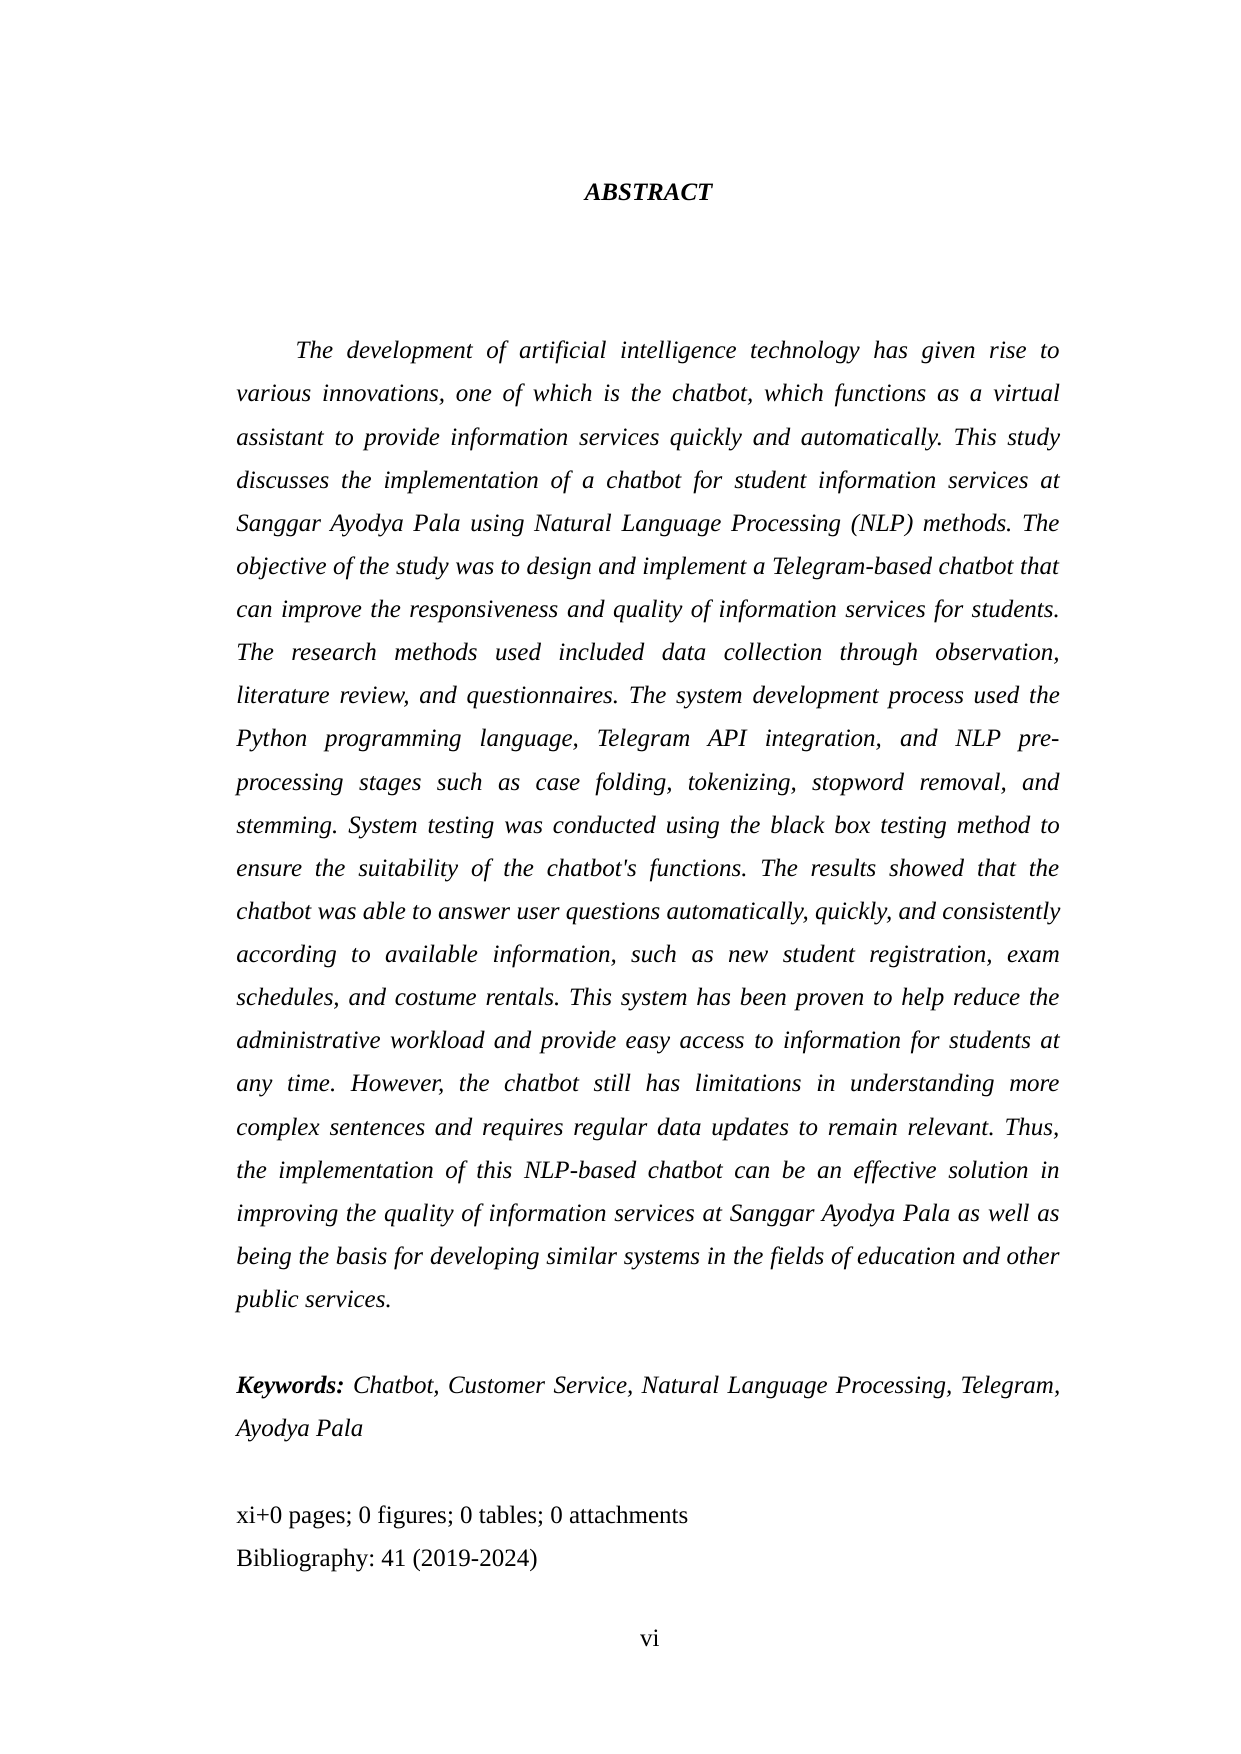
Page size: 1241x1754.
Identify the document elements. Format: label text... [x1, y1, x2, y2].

text Keywords: Chatbot, Customer Service, Natural Language Processing, Telegram, Ayodya Pala [236, 1370, 1063, 1442]
text The development of artificial intelligence technology has given rise to various innovations, one of which is the chatbot, which functions as a virtual assistant to provide information services quickly and automatically. This study discusses the implementation of a chatbot for student information services at Sanggar Ayodya Pala using Natural Language Processing (NLP) methods. The objective of the study was to design and implement a Telegram-based chatbot that can improve the responsiveness and quality of information services for students. The research methods used included data collection through observation, literature review, and questionnaires. The system development process used the Python programming language, Telegram API integration, and NLP pre-processing stages such as case folding, tokenizing, stopword removal, and stemming. System testing was conducted using the black box testing method to ensure the suitability of the chatbot's functions. The results showed that the chatbot was able to answer user questions automatically, quickly, and consistently according to available information, such as new student registration, exam schedules, and costume rentals. This system has been proven to help reduce the administrative workload and provide easy access to information for students at any time. However, the chatbot still has limitations in understanding more complex sentences and requires regular data updates to remain relevant. Thus, the implementation of this NLP-based chatbot can be an effective solution in improving the quality of information services at Sanggar Ayodya Pala as well as being the basis for developing similar systems in the fields of education and other public services. [236, 335, 1063, 1313]
text Bibliography: 41 (2019-2024) [236, 1543, 1063, 1572]
subtitle ABSTRACT [236, 177, 1063, 206]
text xi+0 pages; 0 figures; 0 tables; 0 attachments [236, 1500, 1063, 1528]
